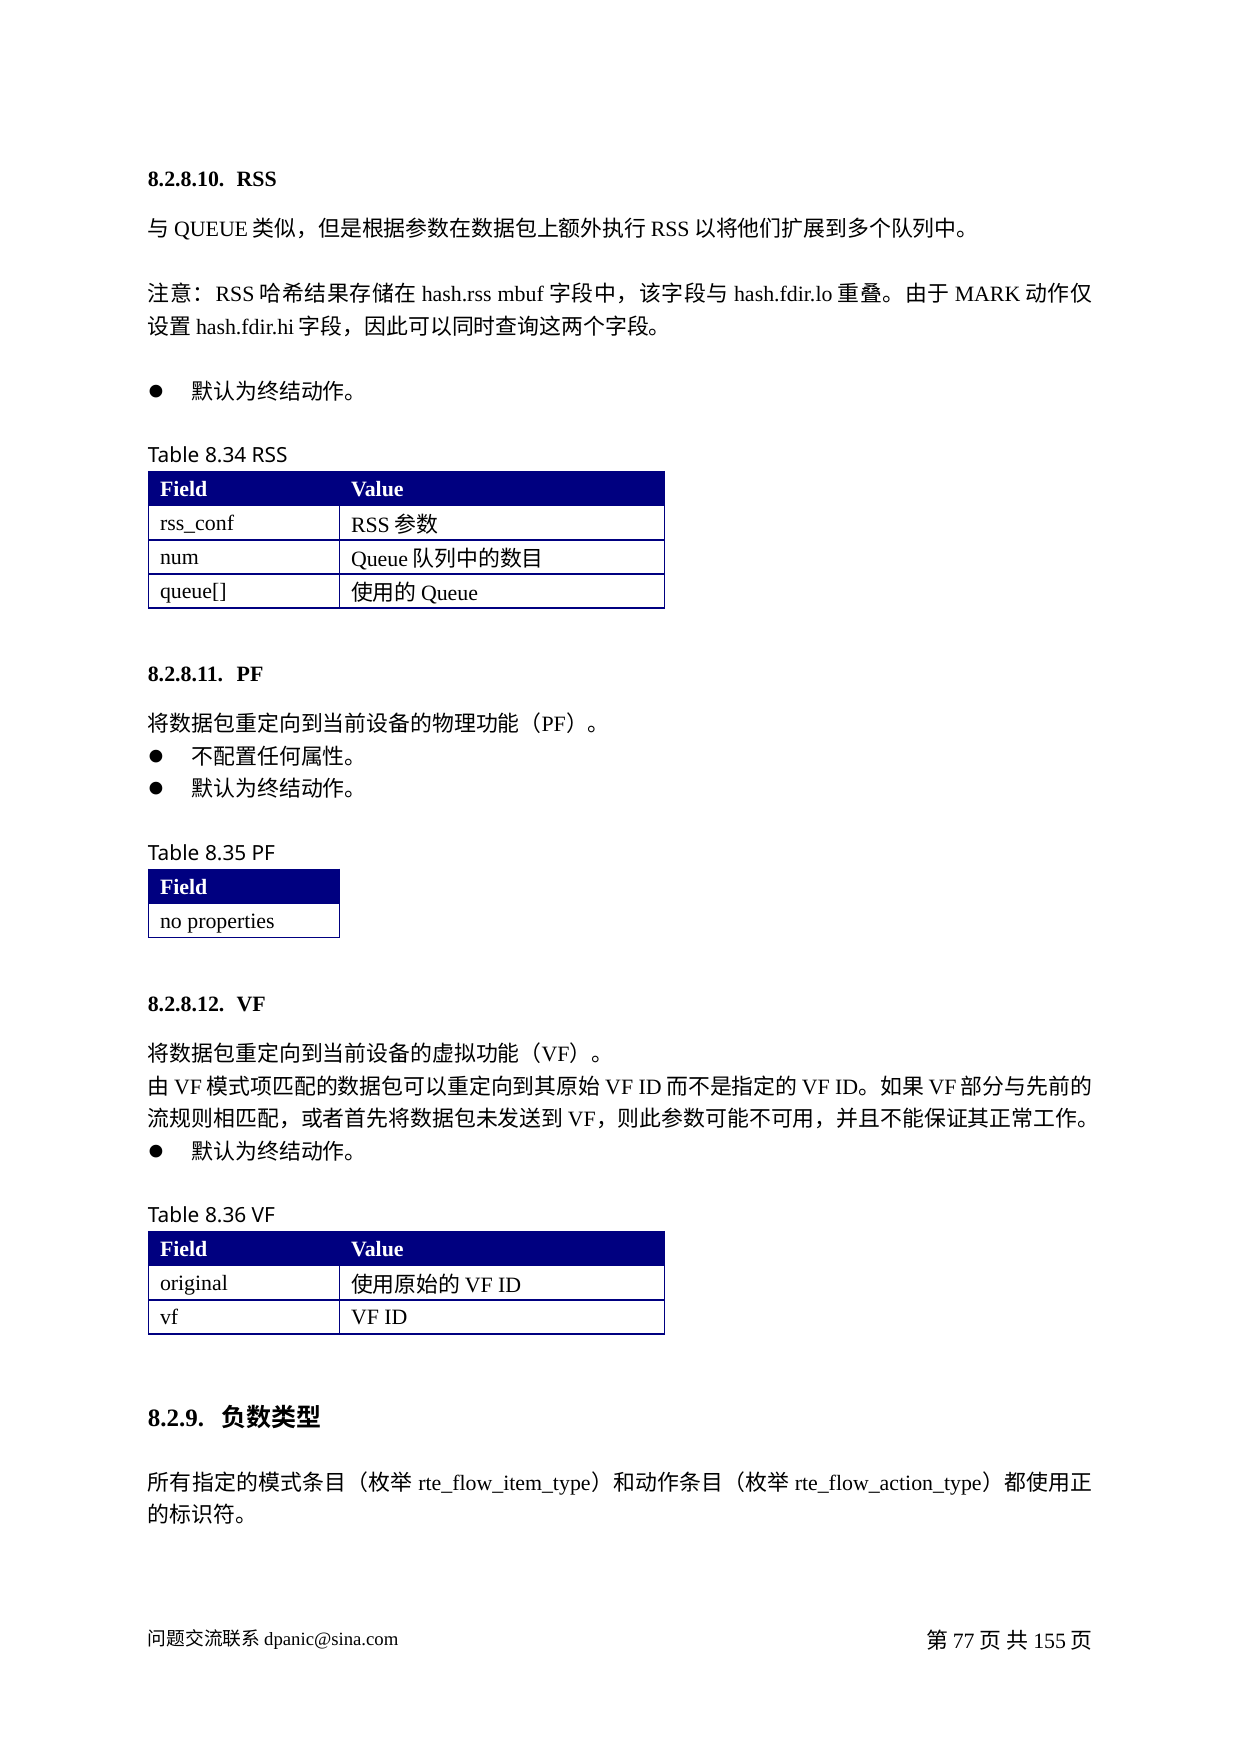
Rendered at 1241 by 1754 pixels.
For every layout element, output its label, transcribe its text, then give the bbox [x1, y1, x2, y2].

table_cell num [149, 541, 339, 573]
table_cell rss_conf [149, 506, 339, 539]
list 默认为终结动作。 [148, 1133, 1092, 1166]
subtitle RSS [148, 162, 1092, 194]
table_header Field [149, 870, 339, 903]
subtitle VF [148, 987, 1092, 1019]
subtitle 负数类型 [148, 1383, 1092, 1448]
table_cell no properties [149, 904, 339, 937]
text 由VF模式项匹配的数据包可以重定向到其原始VF ID而不是指定的VF ID。如果VF部分与先前的流规则相匹配，或者首先将数据包未发送到VF，则此参数可能不可用，并且不能保证其正常工作。 [148, 1068, 1092, 1133]
table_cell VF ID [340, 1301, 664, 1333]
subtitle PF [148, 657, 1092, 690]
text 所有指定的模式条目（枚举rte_flow_item_type）和动作条目（枚举rte_flow_action_type）都使用正的标识符。 [148, 1464, 1092, 1529]
text 将数据包重定向到当前设备的物理功能（PF）。 [148, 706, 1092, 738]
table_header Field [149, 472, 339, 505]
text 将数据包重定向到当前设备的虚拟功能（VF）。 [148, 1036, 1092, 1068]
list 默认为终结动作。 [148, 373, 1092, 406]
text 注意：RSS哈希结果存储在hash.rss mbuf字段中，该字段与hash.fdir.lo重叠。由于MARK动作仅设置hash.fdir.hi字段，因此可以同时查询这两个字段。 [148, 276, 1092, 341]
table_cell vf [149, 1301, 339, 1333]
table_cell Queue队列中的数目 [340, 541, 664, 573]
table_cell queue[] [149, 575, 339, 607]
text 与QUEUE类似，但是根据参数在数据包上额外执行RSS以将他们扩展到多个队列中。 [148, 211, 1092, 243]
list 默认为终结动作。 [148, 771, 1092, 803]
table_header Field [149, 1232, 339, 1265]
table_header Value [340, 472, 664, 505]
list 不配置任何属性。 [148, 738, 1092, 771]
table_cell 使用的Queue [340, 575, 664, 607]
table_cell RSS参数 [340, 506, 664, 539]
table_header Value [340, 1232, 664, 1265]
table_cell 使用原始的VF ID [340, 1266, 664, 1299]
table_cell original [149, 1266, 339, 1299]
